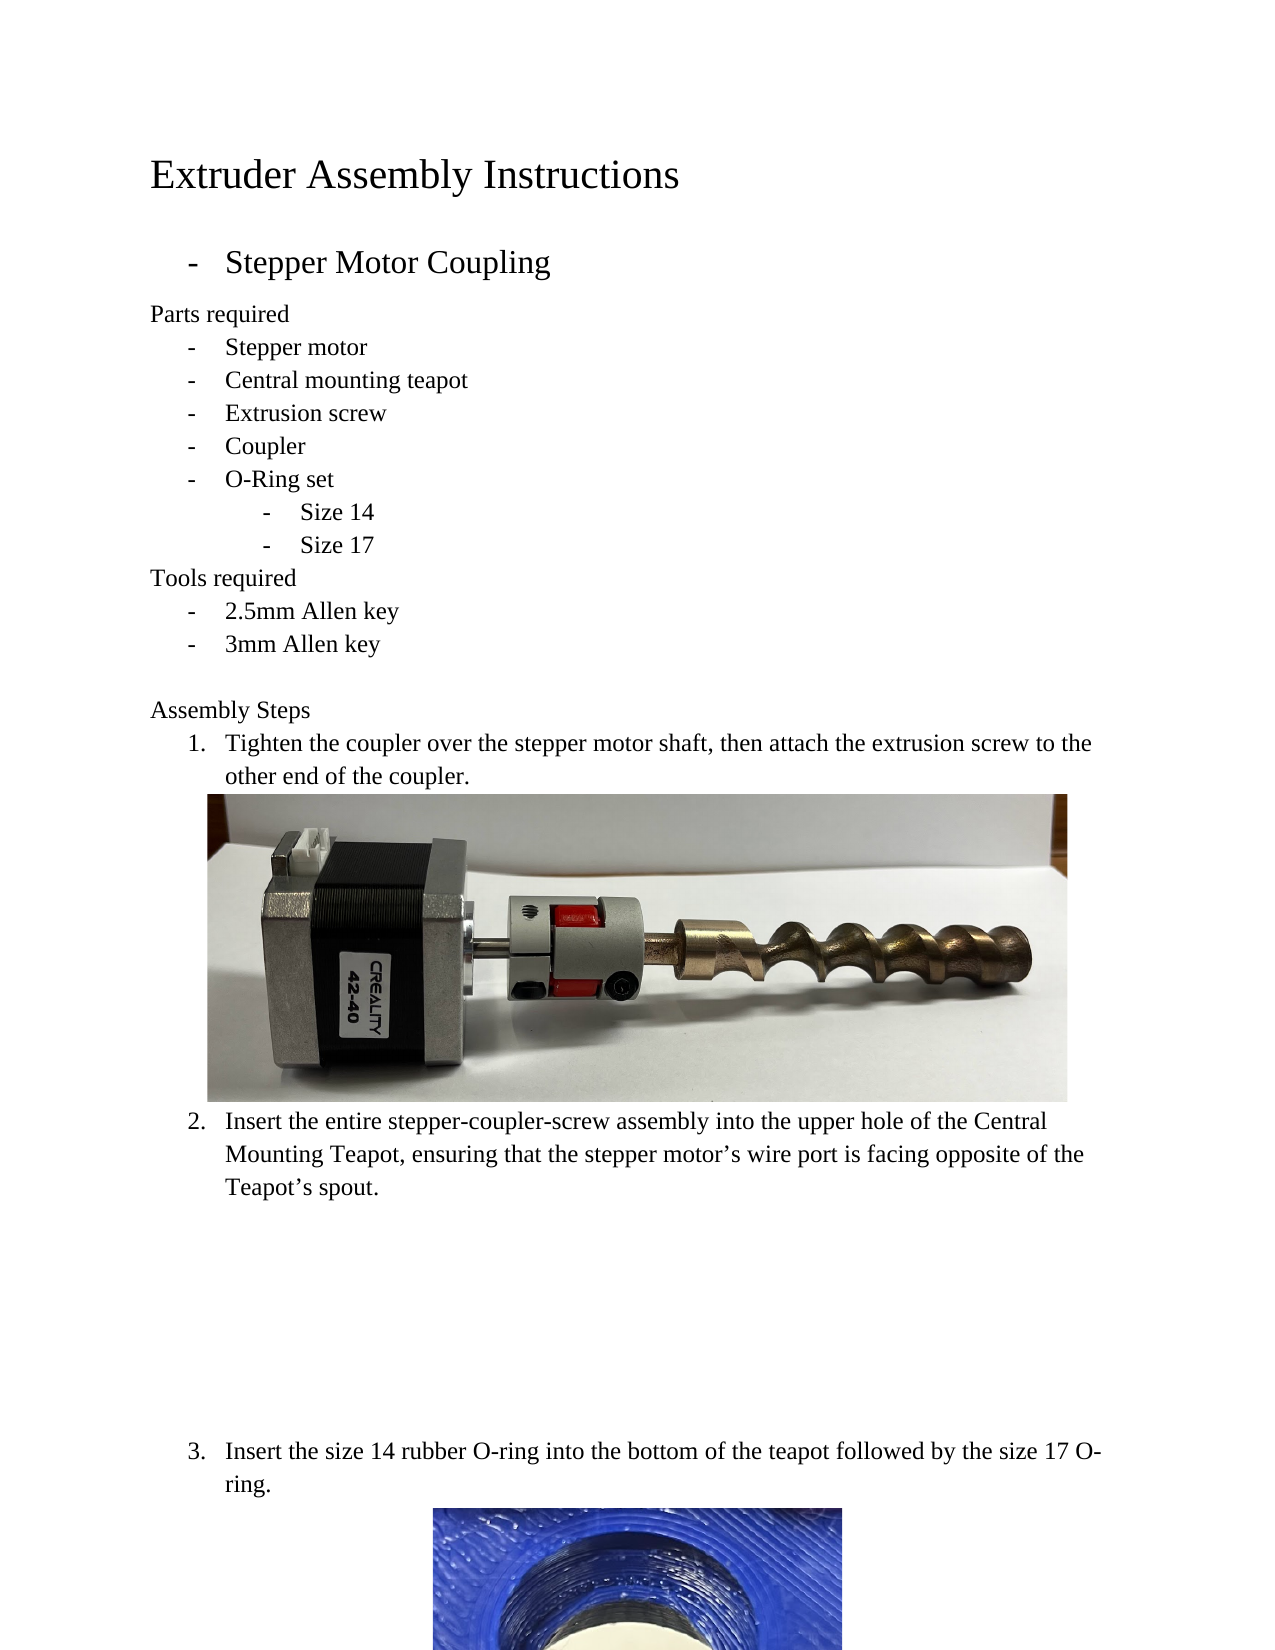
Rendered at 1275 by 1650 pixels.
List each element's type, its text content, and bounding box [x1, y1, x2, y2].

list Extrusion screw [187, 398, 1125, 427]
list Size 17 [262, 530, 1125, 559]
list 2.5mm Allen key [187, 596, 1125, 625]
text Tools required [150, 563, 1125, 592]
list O-Ring set [187, 464, 1125, 493]
text Parts required [150, 299, 1125, 328]
text Assembly Steps [150, 695, 1125, 724]
subtitle Extruder Assembly Instructions [150, 150, 1125, 198]
list Central mounting teapot [187, 365, 1125, 394]
picture [207, 794, 1068, 1102]
list Insert the entire stepper-coupler-screw assembly into the upper hole of the Central Mounting Teapot, ensuring that the stepper motor’s wire port is facing opposite of the Teapot’s spout. [187, 1106, 1125, 1201]
list Insert the size 14 rubber O-ring into the bottom of the teapot followed by the size 17 O-ring. [187, 1436, 1125, 1498]
list Size 14 [262, 497, 1125, 526]
picture [432, 1508, 843, 1650]
list 3mm Allen key [187, 629, 1125, 658]
list Stepper motor [187, 332, 1125, 361]
list Coupler [187, 431, 1125, 460]
list Tighten the coupler over the stepper motor shaft, then attach the extrusion screw to the other end of the coupler. [187, 728, 1125, 790]
subtitle Stepper Motor Coupling [187, 243, 1125, 281]
